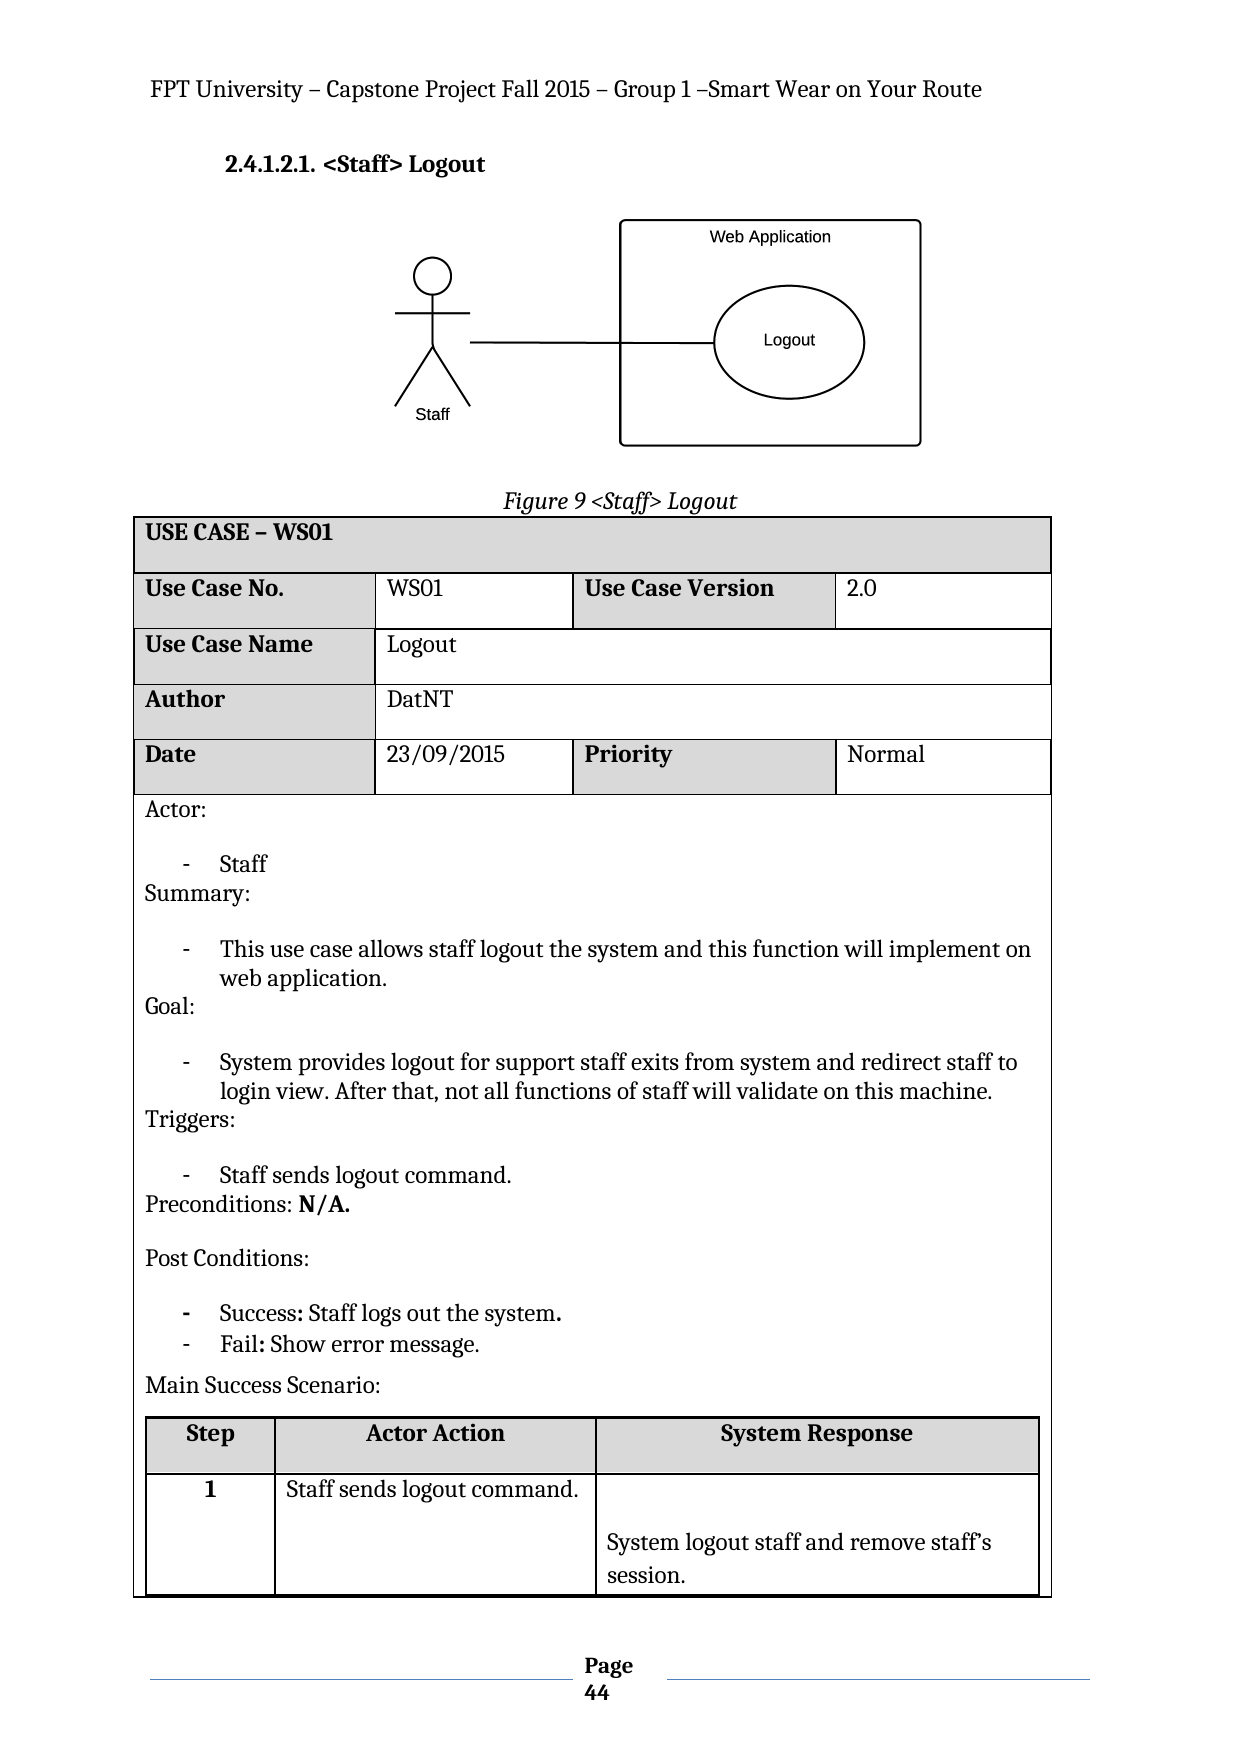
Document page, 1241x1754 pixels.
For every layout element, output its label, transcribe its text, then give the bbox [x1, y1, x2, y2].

table_cell Date [135, 740, 374, 794]
table_cell Normal [837, 740, 1050, 794]
table_cell Logout [376, 630, 1050, 684]
table_cell Use Case Version [574, 574, 835, 628]
table_cell 2.0 [836, 574, 1051, 628]
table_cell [134, 795, 1051, 1596]
table_cell Priority [574, 740, 835, 794]
table_header USE CASE – WS01 [135, 518, 1050, 572]
table_cell WS01 [376, 574, 572, 628]
text Figure 9 <Staff> Logout [150, 487, 1090, 516]
table_cell Use Case Name [135, 629, 374, 684]
table_cell 23/09/2015 [376, 740, 572, 794]
table_cell Use Case No. [134, 574, 375, 628]
table_cell DatNT [376, 685, 1051, 739]
picture [282, 183, 958, 483]
subtitle <Staff> Logout [225, 150, 1090, 179]
table_cell Author [134, 685, 375, 739]
